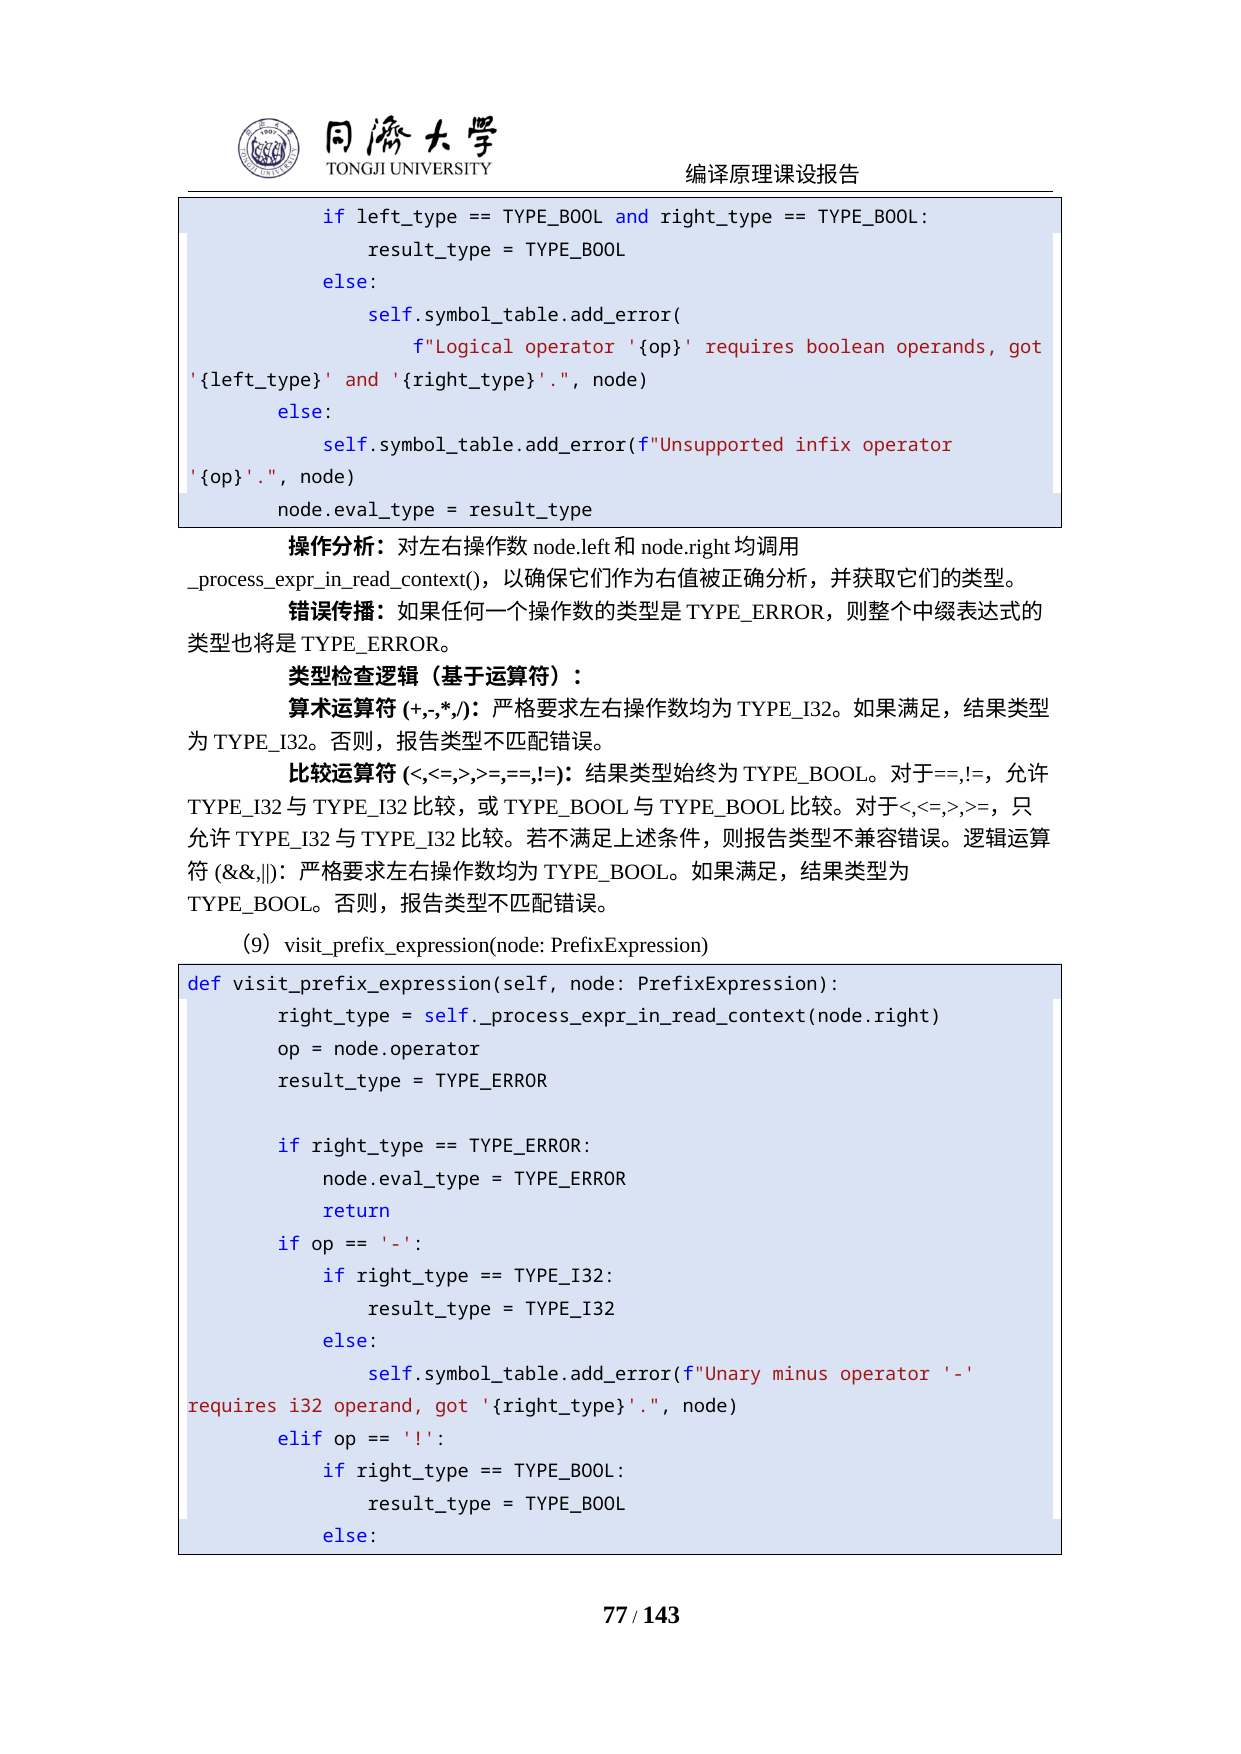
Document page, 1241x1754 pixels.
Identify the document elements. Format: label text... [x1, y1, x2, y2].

text 比较运算符 (<,<=,>,>=,==,!=)：结果类型始终为TYPE_BOOL。对于==,!=，允许TYPE_I32与TYPE_I32比较，或TYPE_BOOL与TYPE_BOOL比较。对于<,<=,>,>=，只允许TYPE_I32与TYPE_I32比较。若不满足上述条件，则报告类型不兼容错误。逻辑运算符 (&&,||)：严格要求左右操作数均为TYPE_BOOL。如果满足，结果类型为TYPE_BOOL。否则，报告类型不匹配错误。 [187, 756, 1053, 918]
text if left_type == TYPE_BOOL and right_type == TYPE_BOOL: [179, 198, 1061, 233]
text if right_type == TYPE_ERROR: [187, 1129, 1053, 1162]
text 错误传播：如果任何一个操作数的类型是TYPE_ERROR，则整个中缀表达式的类型也将是TYPE_ERROR。 [187, 593, 1053, 658]
picture [231, 110, 503, 183]
text self.symbol_table.add_error(f"Unary minus operator '-' requires i32 operand, got '{right_type}'.", node) [187, 1357, 1053, 1422]
text self.symbol_table.add_error(f"Unsupported infix operator '{op}'.", node) [187, 428, 1053, 490]
subtitle visit_prefix_expression(node: PrefixExpression) [187, 927, 1053, 959]
text 算术运算符 (+,-,*,/)：严格要求左右操作数均为TYPE_I32。如果满足，结果类型为TYPE_I32。否则，报告类型不匹配错误。 [187, 691, 1053, 756]
text 类型检查逻辑（基于运算符）： [187, 658, 1053, 691]
text right_type = self._process_expr_in_read_context(node.right) [187, 999, 1053, 1032]
text result_type = TYPE_ERROR [187, 1064, 1053, 1097]
text node.eval_type = TYPE_ERROR [187, 1162, 1053, 1194]
text result_type = TYPE_BOOL [187, 1487, 1053, 1516]
text def visit_prefix_expression(self, node: PrefixExpression): [179, 965, 1061, 999]
text if right_type == TYPE_I32: [187, 1259, 1053, 1292]
text return [187, 1194, 1053, 1227]
text if op == '-': [187, 1227, 1053, 1259]
text result_type = TYPE_BOOL [187, 233, 1053, 265]
text else: [187, 395, 1053, 428]
text elif op == '!': [187, 1422, 1053, 1454]
text f"Logical operator '{op}' requires boolean operands, got '{left_type}' and '{right_type}'.", node) [187, 330, 1053, 395]
text result_type = TYPE_I32 [187, 1292, 1053, 1324]
text node.eval_type = result_type [179, 490, 1061, 527]
text 操作分析：对左右操作数node.left和node.right均调用_process_expr_in_read_context()，以确保它们作为右值被正确分析，并获取它们的类型。 [187, 528, 1053, 593]
text op = node.operator [187, 1032, 1053, 1064]
text else: [179, 1516, 1061, 1554]
text self.symbol_table.add_error( [187, 298, 1053, 330]
text else: [187, 1324, 1053, 1357]
text if right_type == TYPE_BOOL: [187, 1454, 1053, 1487]
text else: [187, 265, 1053, 298]
